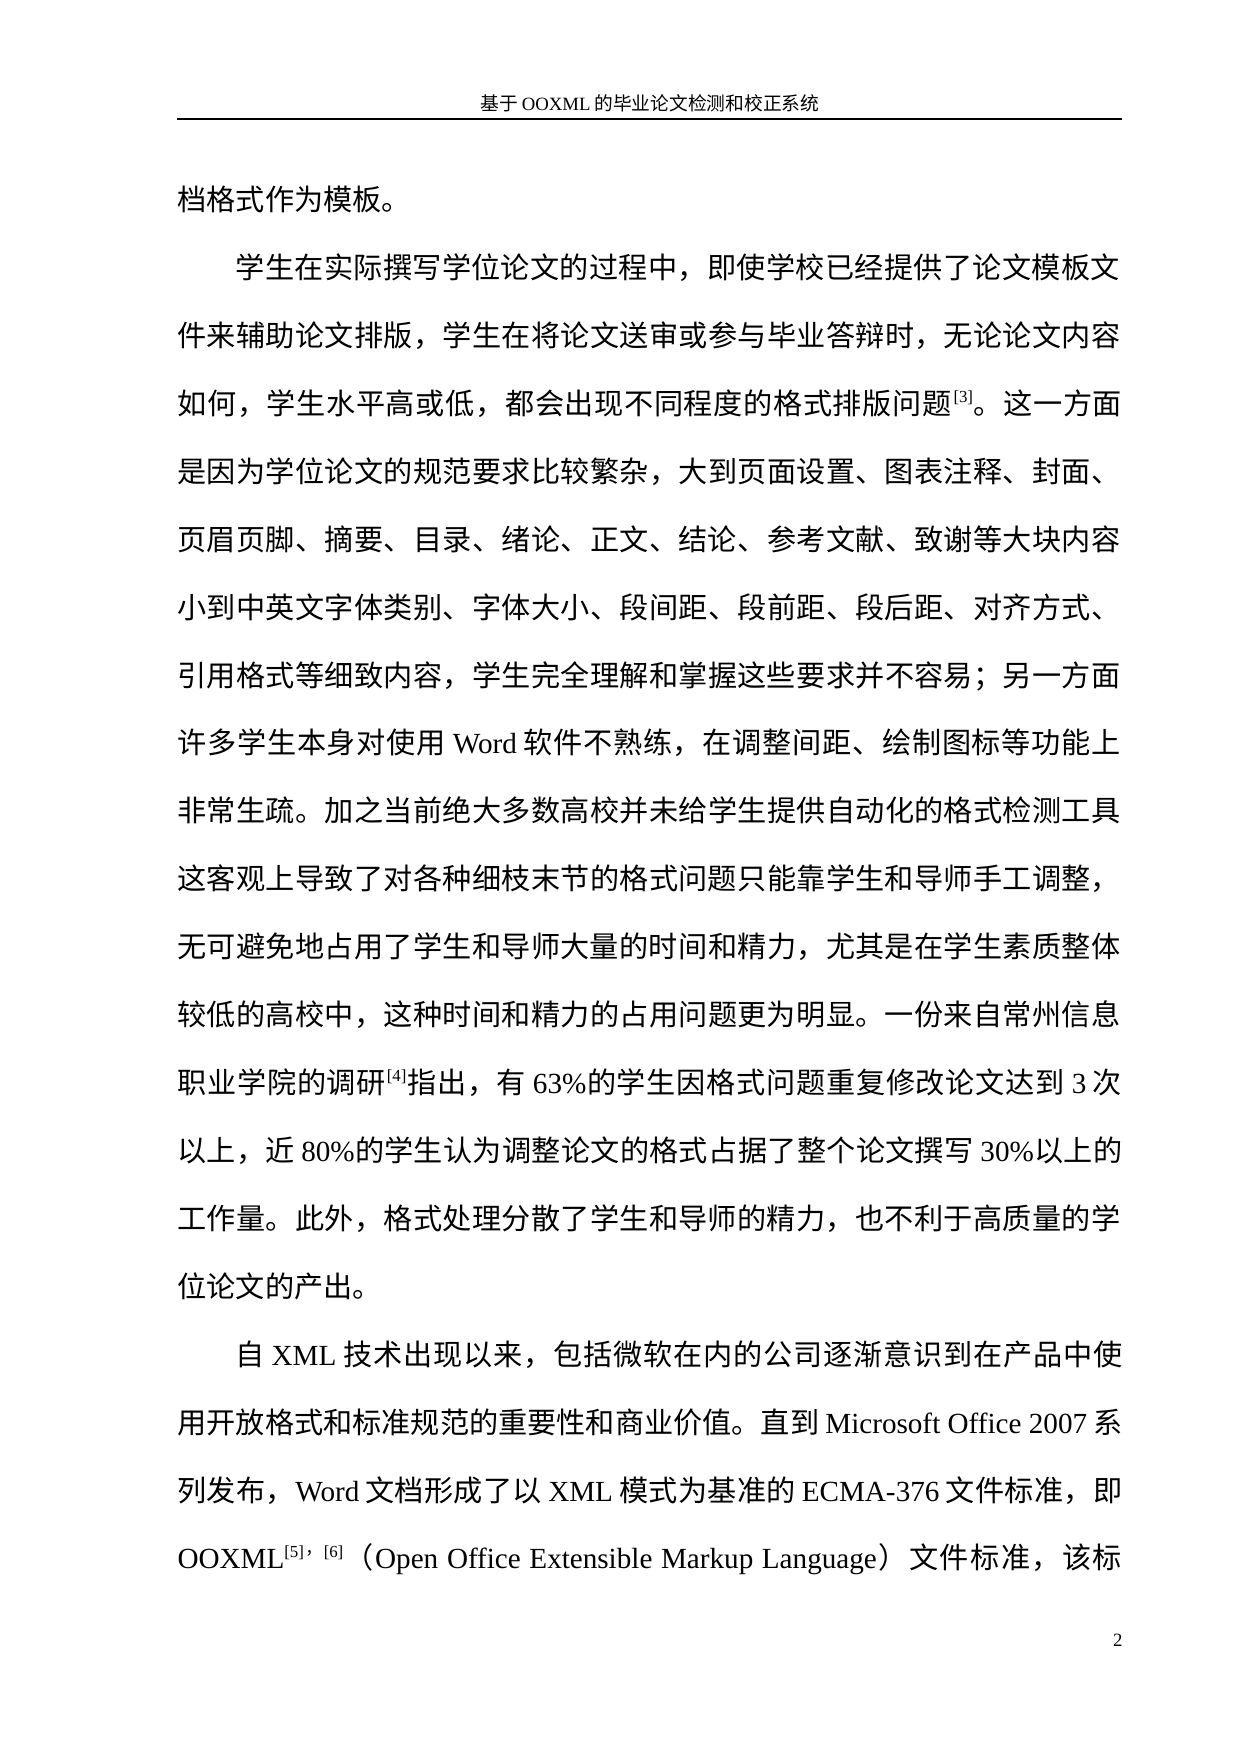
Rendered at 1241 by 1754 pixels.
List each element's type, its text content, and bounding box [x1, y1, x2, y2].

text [177, 164, 1122, 232]
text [177, 1318, 1122, 1590]
text 学生在实际撰写学位论文的过程中，即使学校已经提供了论文模板文件来辅助论文排版，学生在将论文送审或参与毕业答辩时，无论论文内容如何，学生水平高或低，都会出现不同程度的格式排版问题[3]。这一方面是因为学位论文的规范要求比较繁杂，大到页面设置、图表注释、封面、页眉页脚、摘要、目录、绪论、正文、结论、参考文献、致谢等大块内容，小到中英文字体类别、字体大小、段间距、段前距、段后距、对齐方式、引用格式等细致内容，学生完全理解和掌握这些要求并不容易；另一方面，许多学生本身对使用Word软件不熟练，在调整间距、绘制图标等功能上非常生疏。加之当前绝大多数高校并未给学生提供自动化的格式检测工具，这客观上导致了对各种细枝末节的格式问题只能靠学生和导师手工调整，无可避免地占用了学生和导师大量的时间和精力，尤其是在学生素质整体较低的高校中，这种时间和精力的占用问题更为明显。一份来自常州信息职业学院的调研[4]指出，有63%的学生因格式问题重复修改论文达到3次以上，近80%的学生认为调整论文的格式占据了整个论文撰写30%以上的工作量。此外，格式处理分散了学生和导师的精力，也不利于高质量的学位论文的产出。 [177, 232, 1122, 1318]
